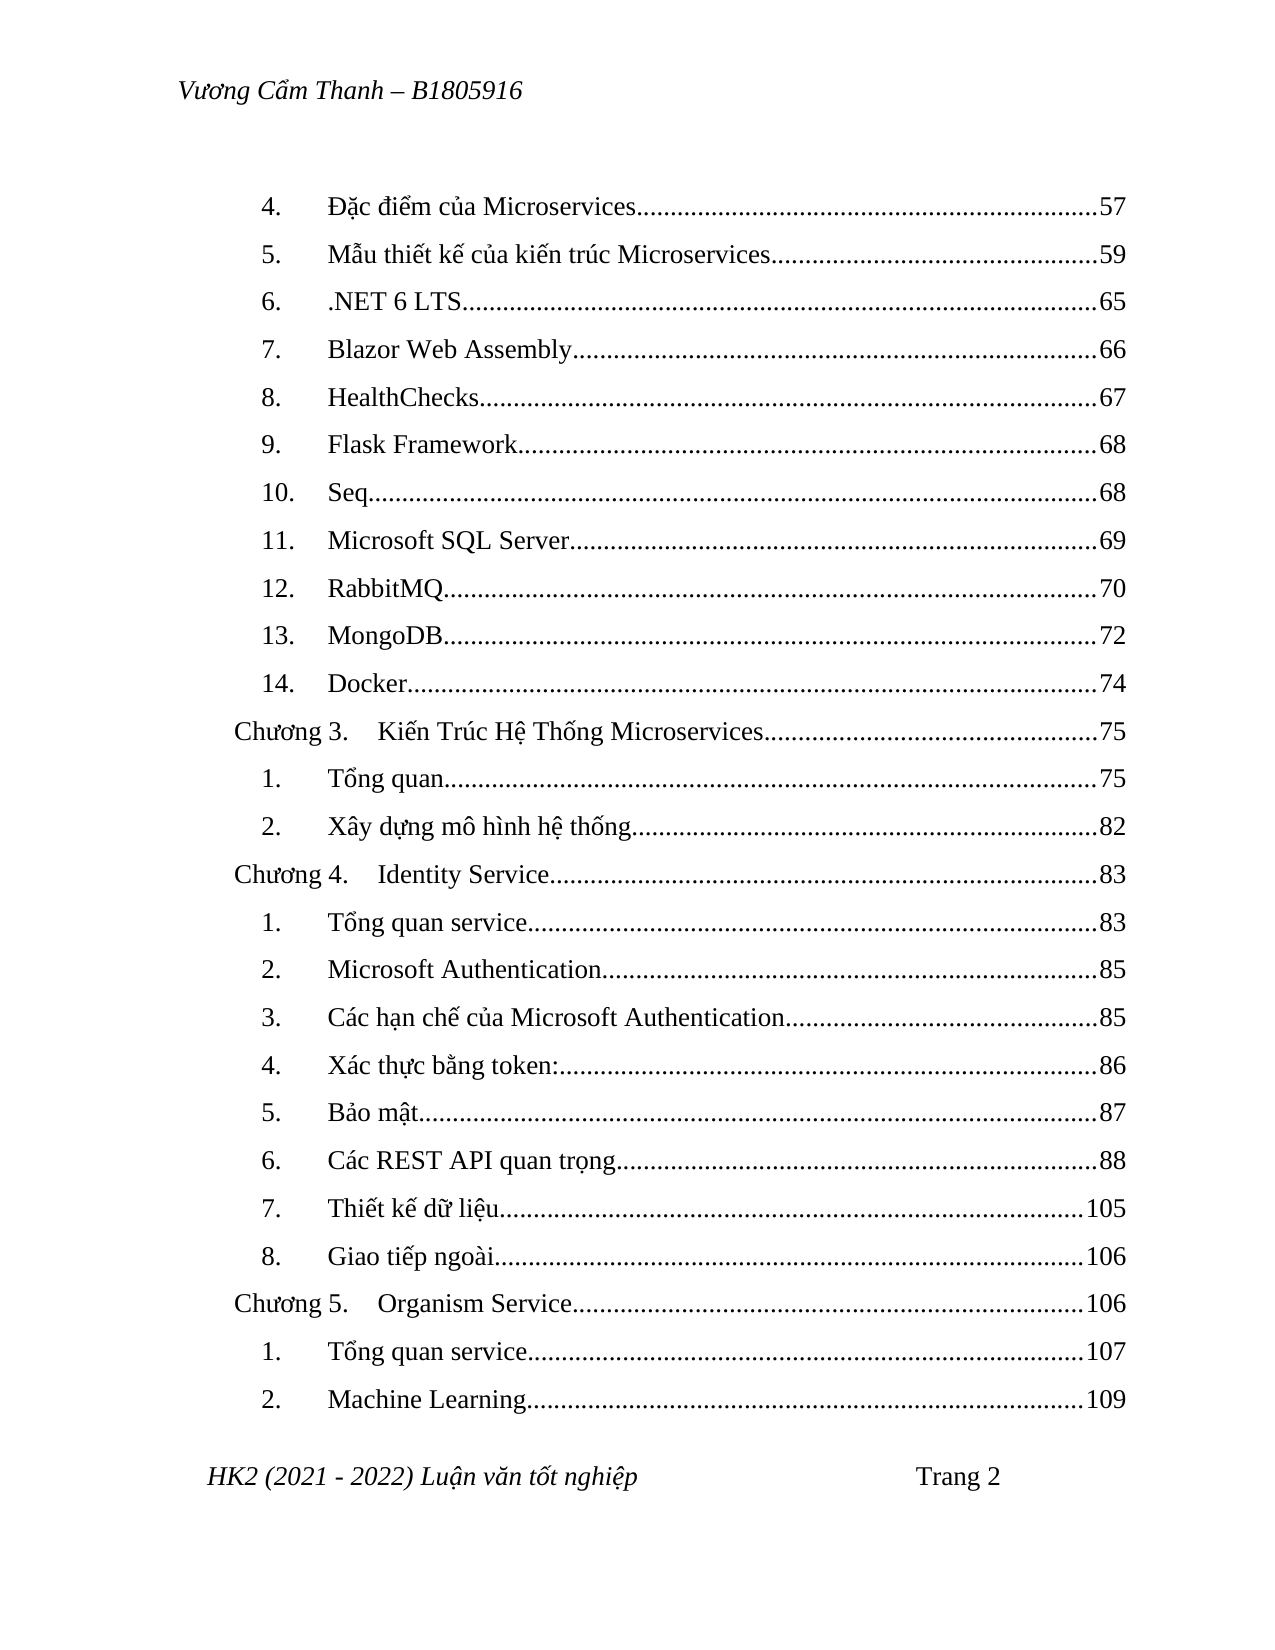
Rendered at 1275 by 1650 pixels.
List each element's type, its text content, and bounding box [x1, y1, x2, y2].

text 4. Xác thực bằng token: 86 [231, 1049, 1157, 1080]
text 2. Xây dựng mô hình hệ thống 82 [231, 810, 1157, 841]
text Chương 3. Kiến Trúc Hệ Thống Microservices 75 [204, 715, 1157, 746]
text 4. Đặc điểm của Microservices 57 [231, 190, 1157, 221]
text 3. Các hạn chế của Microsoft Authentication 85 [231, 1001, 1157, 1032]
text Chương 4. Identity Service 83 [204, 858, 1157, 889]
text 8. HealthChecks 67 [231, 381, 1157, 412]
text 11. Microsoft SQL Server 69 [231, 524, 1157, 555]
text 8. Giao tiếp ngoài 106 [231, 1240, 1157, 1271]
text 6. Các REST API quan trọng 88 [231, 1144, 1157, 1175]
text 12. RabbitMQ 70 [231, 572, 1157, 603]
text 1. Tổng quan service 107 [231, 1335, 1157, 1366]
text 10. Seq 68 [231, 476, 1157, 507]
text 1. Tổng quan 75 [231, 763, 1157, 794]
text 5. Mẫu thiết kế của kiến trúc Microservices 59 [231, 238, 1157, 269]
text 7. Thiết kế dữ liệu 105 [231, 1192, 1157, 1223]
text 13. MongoDB 72 [231, 619, 1157, 651]
text 2. Microsoft Authentication 85 [231, 953, 1157, 984]
text Chương 5. Organism Service 106 [204, 1287, 1157, 1318]
text 1. Tổng quan service 83 [231, 906, 1157, 937]
text 2. Machine Learning 109 [231, 1383, 1157, 1414]
text 5. Bảo mật 87 [231, 1097, 1157, 1128]
text 7. Blazor Web Assembly 66 [231, 333, 1157, 364]
text 14. Docker 74 [231, 667, 1157, 698]
text 6. .NET 6 LTS 65 [231, 286, 1157, 317]
text 9. Flask Framework 68 [231, 429, 1157, 460]
